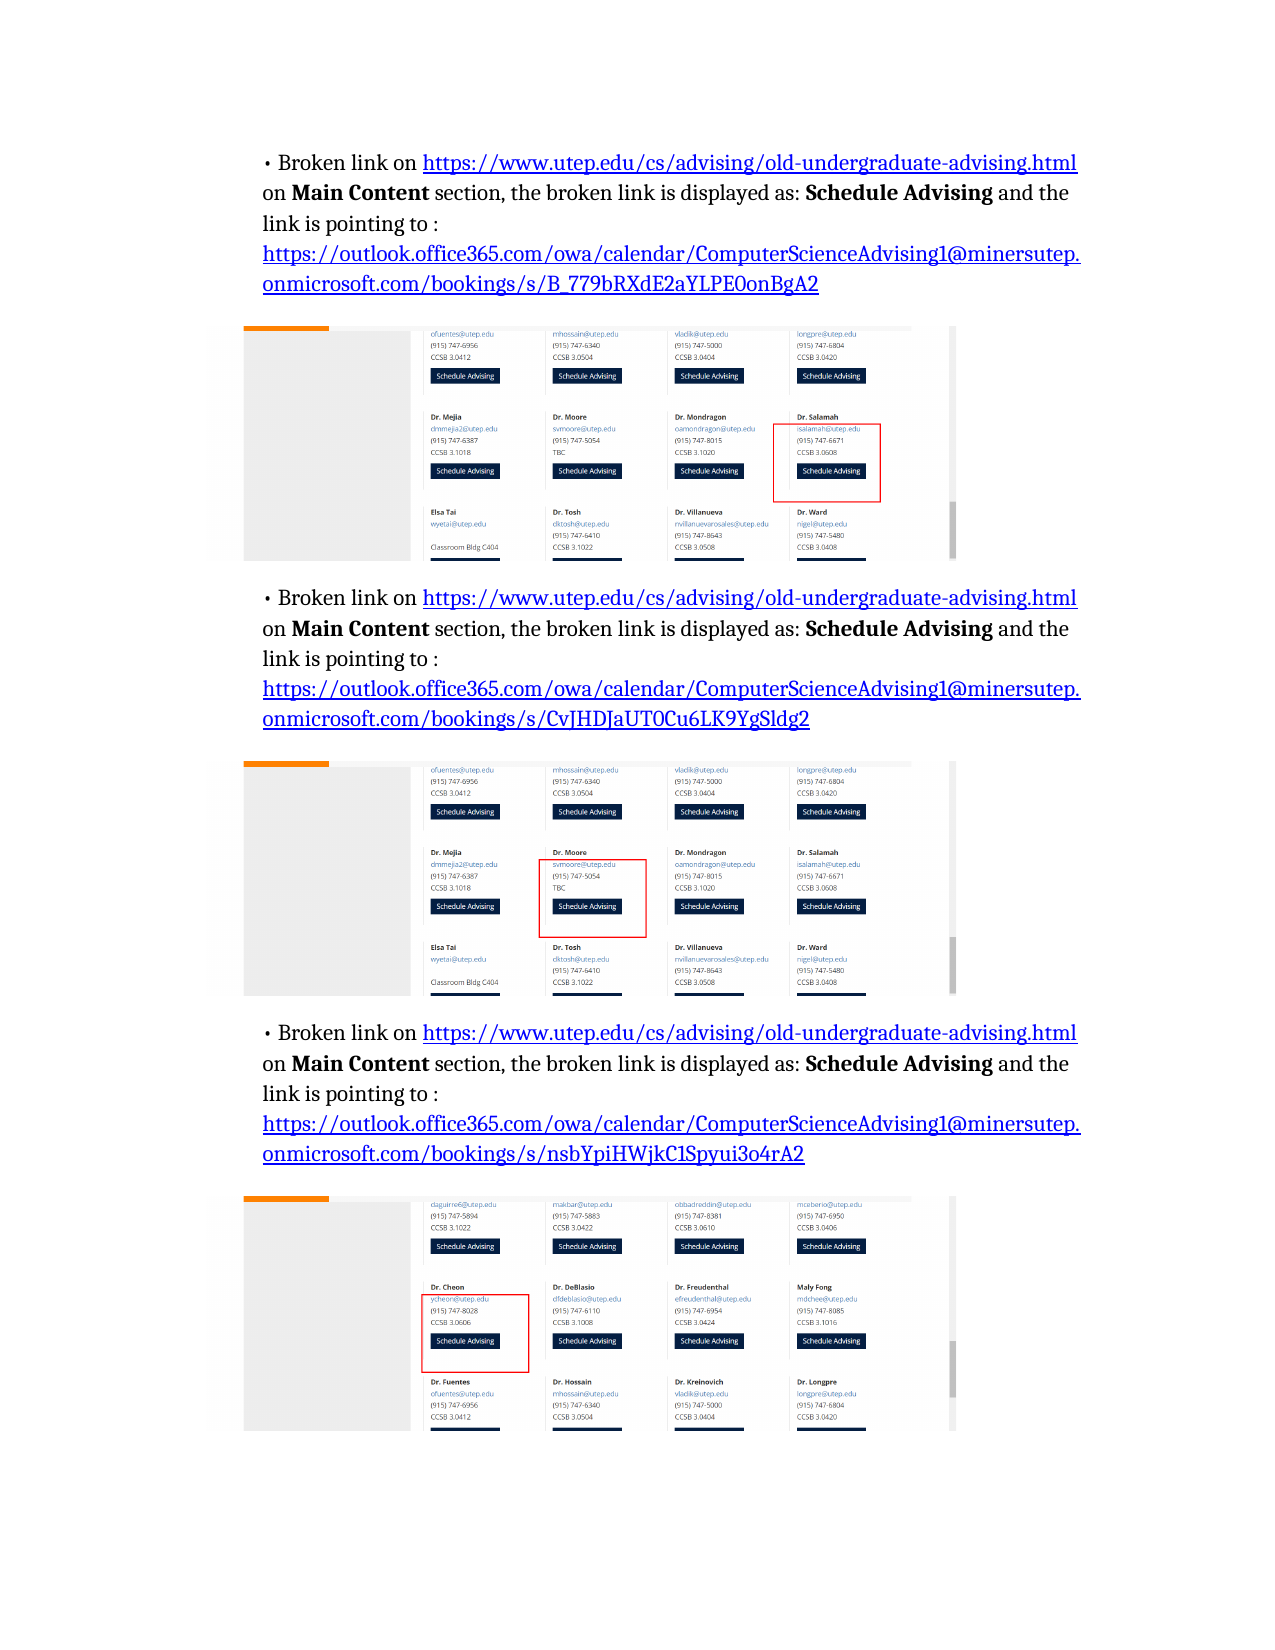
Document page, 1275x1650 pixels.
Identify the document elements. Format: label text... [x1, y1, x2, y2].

text • Broken link on https://www.utep.edu/cs/advising/old-undergraduate-advising.html on Main Content section, the broken link is displayed as: Schedule Advising and the link is pointing to : https://outlook.office365.com/owa/calendar/ComputerScienceAdvising1@minersutep.onmicrosoft.com/bookings/s/B_779bRXdE2aYLPE0onBgA2 [262, 150, 1087, 297]
picture [206, 761, 957, 996]
text • Broken link on https://www.utep.edu/cs/advising/old-undergraduate-advising.html on Main Content section, the broken link is displayed as: Schedule Advising and the link is pointing to : https://outlook.office365.com/owa/calendar/ComputerScienceAdvising1@minersutep.onmicrosoft.com/bookings/s/CvJHDJaUT0Cu6LK9YgSldg2 [262, 585, 1087, 732]
picture [206, 326, 957, 561]
picture [206, 1196, 957, 1431]
text • Broken link on https://www.utep.edu/cs/advising/old-undergraduate-advising.html on Main Content section, the broken link is displayed as: Schedule Advising and the link is pointing to : https://outlook.office365.com/owa/calendar/ComputerScienceAdvising1@minersutep.onmicrosoft.com/bookings/s/nsbYpiHWjkC1Spyui3o4rA2 [262, 1020, 1087, 1167]
